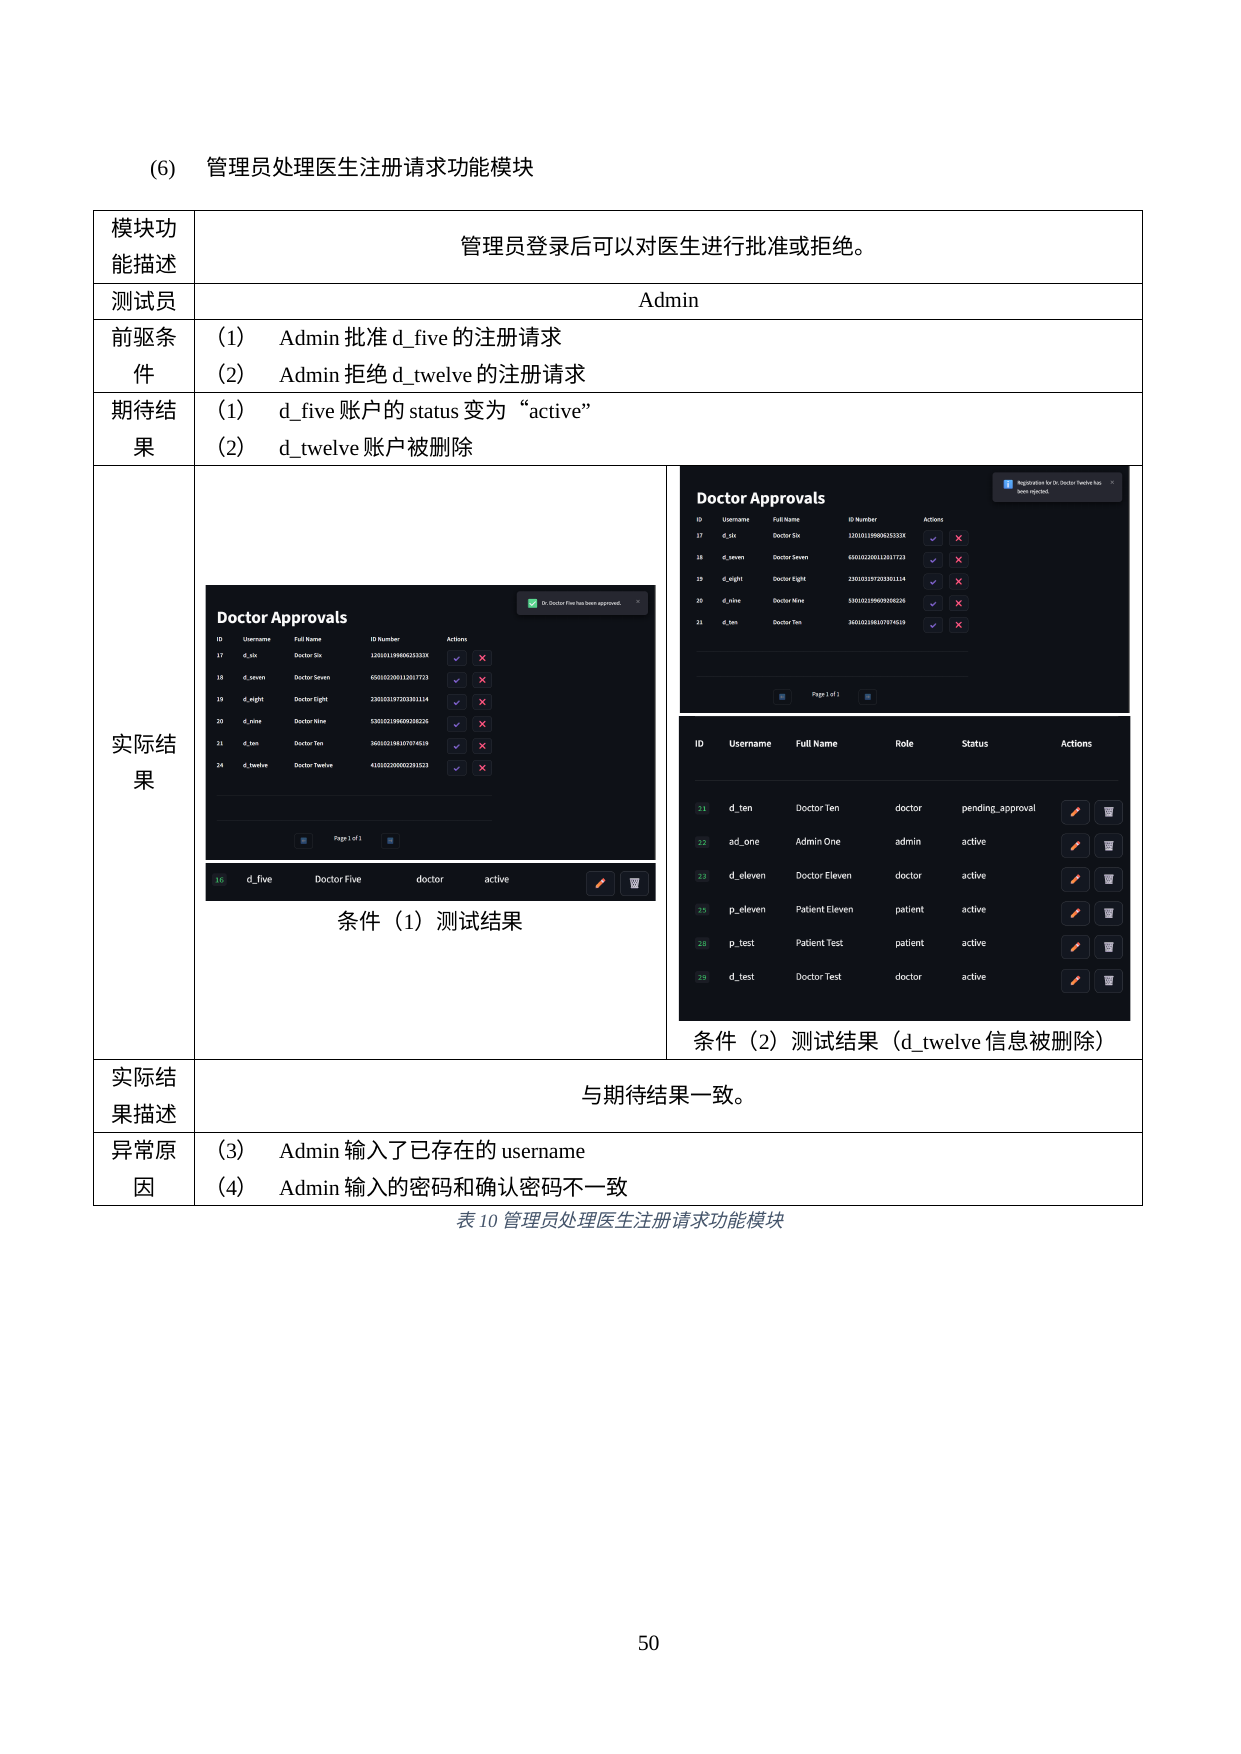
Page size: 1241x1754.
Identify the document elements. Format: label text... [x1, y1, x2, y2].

picture [205, 585, 656, 860]
list 管理员处理医生注册请求功能模块 [150, 150, 1090, 182]
table_cell Admin输入了已存在的username Admin输入的密码和确认密码不一致 [195, 1133, 1142, 1205]
table_cell 实际结果描述 [94, 1060, 194, 1132]
table_cell Admin [195, 284, 1142, 319]
table_cell 期待结果 [94, 393, 194, 465]
table_cell d_five账户的status变为“active” d_twelve账户被删除 [195, 393, 1142, 465]
table_header 模块功能描述 [94, 211, 194, 283]
table_cell Admin批准d_five的注册请求 Admin拒绝d_twelve的注册请求 [195, 320, 1142, 392]
table_cell 条件（1）测试结果 [195, 466, 666, 1059]
table_cell 实际结果 [94, 466, 194, 1059]
table_header 管理员登录后可以对医生进行批准或拒绝。 [195, 211, 1142, 283]
table_cell 条件（2）测试结果（d_twelve信息被删除） [667, 466, 1142, 1059]
table_cell 与期待结果一致。 [195, 1060, 1142, 1132]
table_cell 异常原因 [94, 1133, 194, 1205]
table_cell 前驱条件 [94, 320, 194, 392]
text 表 10 管理员处理医生注册请求功能模块 [150, 1206, 1090, 1233]
picture [679, 466, 1130, 713]
table_cell 测试员 [94, 284, 194, 319]
picture [205, 863, 656, 901]
picture [678, 716, 1131, 1021]
